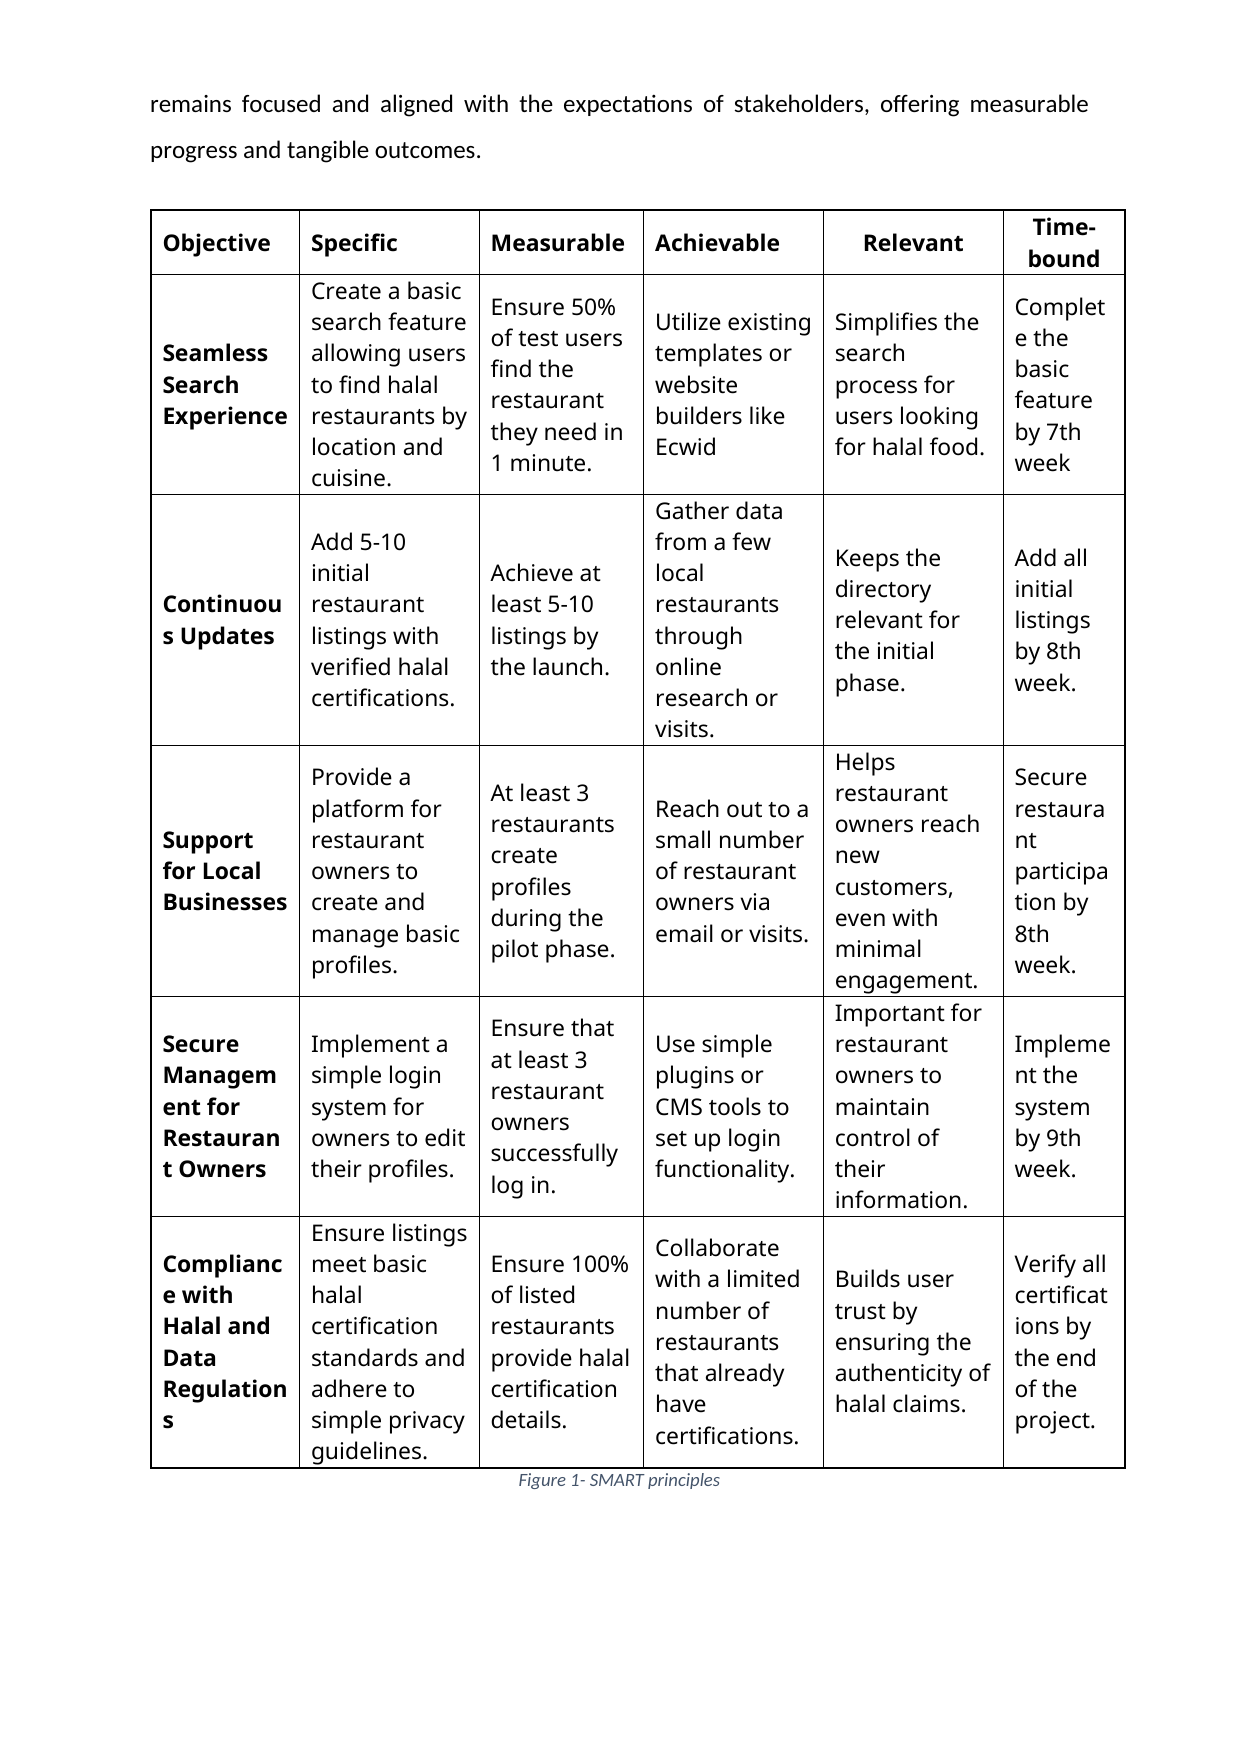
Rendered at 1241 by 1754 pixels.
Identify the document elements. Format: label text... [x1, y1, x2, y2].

table_cell Important for restaurant owners to maintain control of their information. [824, 997, 1003, 1216]
table_cell Reach out to a small number of restaurant owners via email or visits. [644, 746, 823, 996]
table_header Achievable [644, 211, 823, 274]
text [150, 89, 1090, 165]
table_cell Continuous Updates [152, 495, 299, 745]
table_cell Use simple plugins or CMS tools to set up login functionality. [644, 997, 823, 1216]
table_cell Provide a platform for restaurant owners to create and manage basic profiles. [300, 746, 479, 996]
table_header Specific [300, 211, 479, 274]
table_cell Verify all certifications by the end of the project. [1004, 1217, 1124, 1467]
table_header Relevant [824, 211, 1003, 274]
table_cell Implement the system by 9th week. [1004, 997, 1124, 1216]
table_cell Achieve at least 5-10 listings by the launch. [480, 495, 643, 745]
table_header Measurable [480, 211, 643, 274]
table_cell Keeps the directory relevant for the initial phase. [824, 495, 1003, 745]
table_cell Complete the basic feature by 7th week [1004, 275, 1124, 494]
text Figure 1- SMART principles [150, 1469, 1090, 1492]
table_cell Implement a simple login system for owners to edit their profiles. [300, 997, 479, 1216]
table_cell Ensure 50% of test users find the restaurant they need in 1 minute. [480, 275, 643, 494]
table_cell Ensure 100% of listed restaurants provide halal certification details. [480, 1217, 643, 1467]
table_cell Secure restaurant participation by 8th week. [1004, 746, 1124, 996]
table_cell At least 3 restaurants create profiles during the pilot phase. [480, 746, 643, 996]
table_cell Simplifies the search process for users looking for halal food. [824, 275, 1003, 494]
table_cell Create a basic search feature allowing users to find halal restaurants by location and cuisine. [300, 275, 479, 494]
table_header Time-bound [1004, 211, 1124, 274]
table_header Objective [152, 211, 299, 274]
table_cell Ensure that at least 3 restaurant owners successfully log in. [480, 997, 643, 1216]
table_cell Collaborate with a limited number of restaurants that already have certifications. [644, 1217, 823, 1467]
table_cell Builds user trust by ensuring the authenticity of halal claims. [824, 1217, 1003, 1467]
table_cell Compliance with Halal and Data Regulations [152, 1217, 299, 1467]
table_cell Add all initial listings by 8th week. [1004, 495, 1124, 745]
table_cell Utilize existing templates or website builders like Ecwid [644, 275, 823, 494]
table_cell Support for Local Businesses [152, 746, 299, 996]
table_cell Secure Management for Restaurant Owners [152, 997, 299, 1216]
table_cell Gather data from a few local restaurants through online research or visits. [644, 495, 823, 745]
table_cell Ensure listings meet basic halal certification standards and adhere to simple privacy guidelines. [300, 1217, 479, 1467]
table_cell Helps restaurant owners reach new customers, even with minimal engagement. [824, 746, 1003, 996]
table_cell Seamless Search Experience [152, 275, 299, 494]
table_cell Add 5-10 initial restaurant listings with verified halal certifications. [300, 495, 479, 745]
